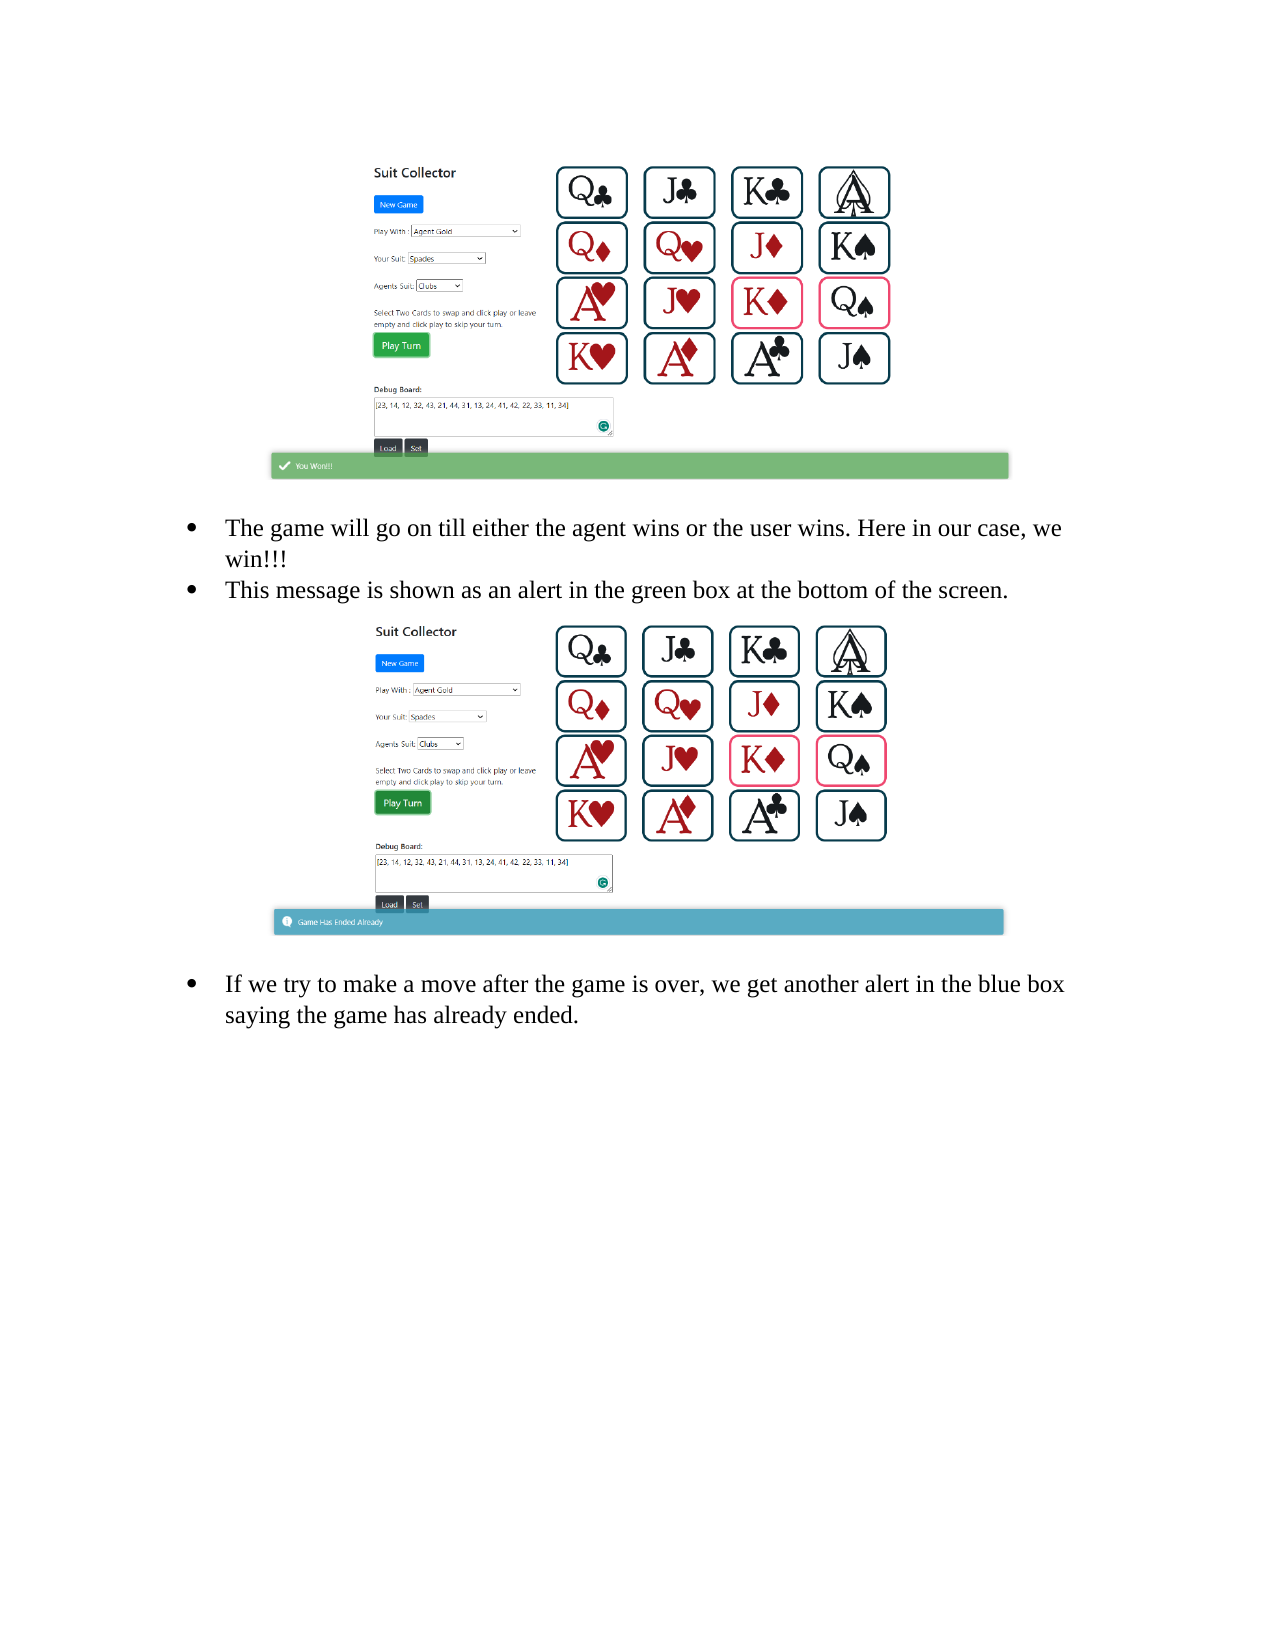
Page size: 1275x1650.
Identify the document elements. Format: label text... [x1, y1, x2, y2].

list If we try to make a move after the game is over, we get another alert in the blue box saying the game has already ended. [187, 969, 1125, 1029]
picture [262, 150, 1013, 480]
list This message is shown as an alert in the green box at the bottom of the screen. [187, 575, 1125, 604]
list The game will go on till either the agent wins or the user wins. Here in our case, we win!!! [187, 513, 1125, 573]
picture [262, 606, 1013, 936]
